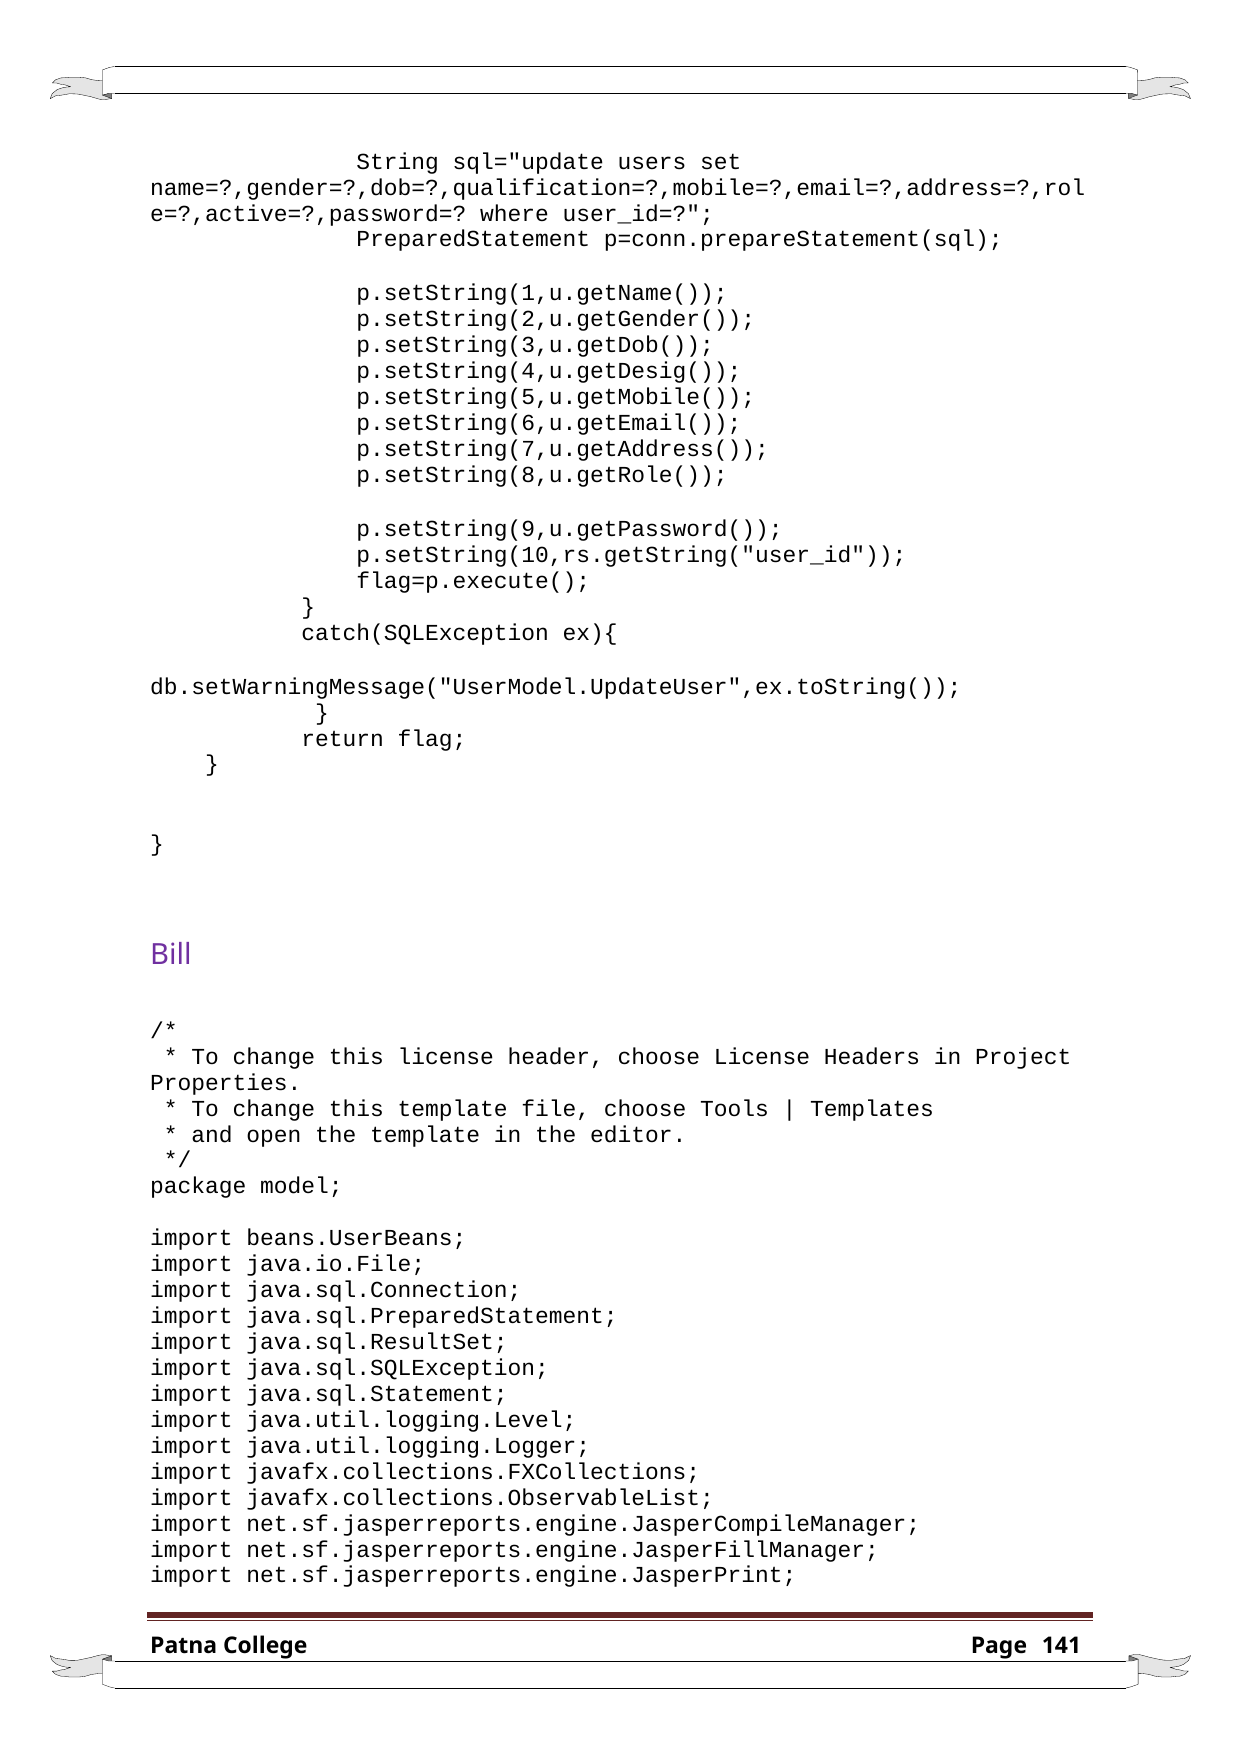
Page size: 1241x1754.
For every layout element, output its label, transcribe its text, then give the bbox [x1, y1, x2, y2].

text import java.sql.PreparedStatement; [150, 1304, 1090, 1330]
text p.setString(7,u.getAddress()); [150, 437, 1090, 463]
text package model; [150, 1175, 1090, 1201]
text p.setString(1,u.getName()); [150, 282, 1090, 308]
text p.setString(5,u.getMobile()); [150, 386, 1090, 411]
text } [150, 753, 1090, 779]
text p.setString(3,u.getDob()); [150, 334, 1090, 359]
text PreparedStatement p=conn.prepareStatement(sql); [150, 228, 1090, 254]
text p.setString(9,u.getPassword()); [150, 517, 1090, 543]
text * To change this template file, choose Tools | Templates [150, 1097, 1090, 1123]
text * and open the template in the editor. [150, 1123, 1090, 1149]
text } [150, 595, 1090, 621]
text Bill [150, 933, 1090, 973]
text import java.io.File; [150, 1253, 1090, 1278]
text import javafx.collections.ObservableList; [150, 1486, 1090, 1512]
text import net.sf.jasperreports.engine.JasperPrint; [150, 1564, 1090, 1590]
text String sql="update users set name=?,gender=?,dob=?,qualification=?,mobile=?,email=?,address=?,role=?,active=?,password=? where user_id=?"; [150, 150, 1090, 228]
text p.setString(2,u.getGender()); [150, 308, 1090, 334]
text import java.sql.ResultSet; [150, 1330, 1090, 1356]
text } [150, 701, 1090, 727]
text catch(SQLException ex){ [150, 621, 1090, 647]
text p.setString(4,u.getDesig()); [150, 359, 1090, 386]
text import java.sql.SQLException; [150, 1356, 1090, 1382]
text import java.sql.Statement; [150, 1382, 1090, 1408]
text db.setWarningMessage("UserModel.UpdateUser",ex.toString()); [150, 647, 1090, 701]
text import java.util.logging.Level; [150, 1408, 1090, 1434]
text import net.sf.jasperreports.engine.JasperCompileManager; [150, 1512, 1090, 1538]
text } [150, 833, 1090, 859]
text /* [150, 1019, 1090, 1045]
text p.setString(10,rs.getString("user_id")); [150, 543, 1090, 569]
text import beans.UserBeans; [150, 1227, 1090, 1253]
text import net.sf.jasperreports.engine.JasperFillManager; [150, 1538, 1090, 1564]
text flag=p.execute(); [150, 569, 1090, 595]
text import java.util.logging.Logger; [150, 1434, 1090, 1460]
text */ [150, 1149, 1090, 1175]
text import javafx.collections.FXCollections; [150, 1460, 1090, 1486]
text return flag; [150, 727, 1090, 753]
text import java.sql.Connection; [150, 1278, 1090, 1304]
text p.setString(6,u.getEmail()); [150, 411, 1090, 437]
text * To change this license header, choose License Headers in Project Properties. [150, 1045, 1090, 1097]
text p.setString(8,u.getRole()); [150, 463, 1090, 489]
